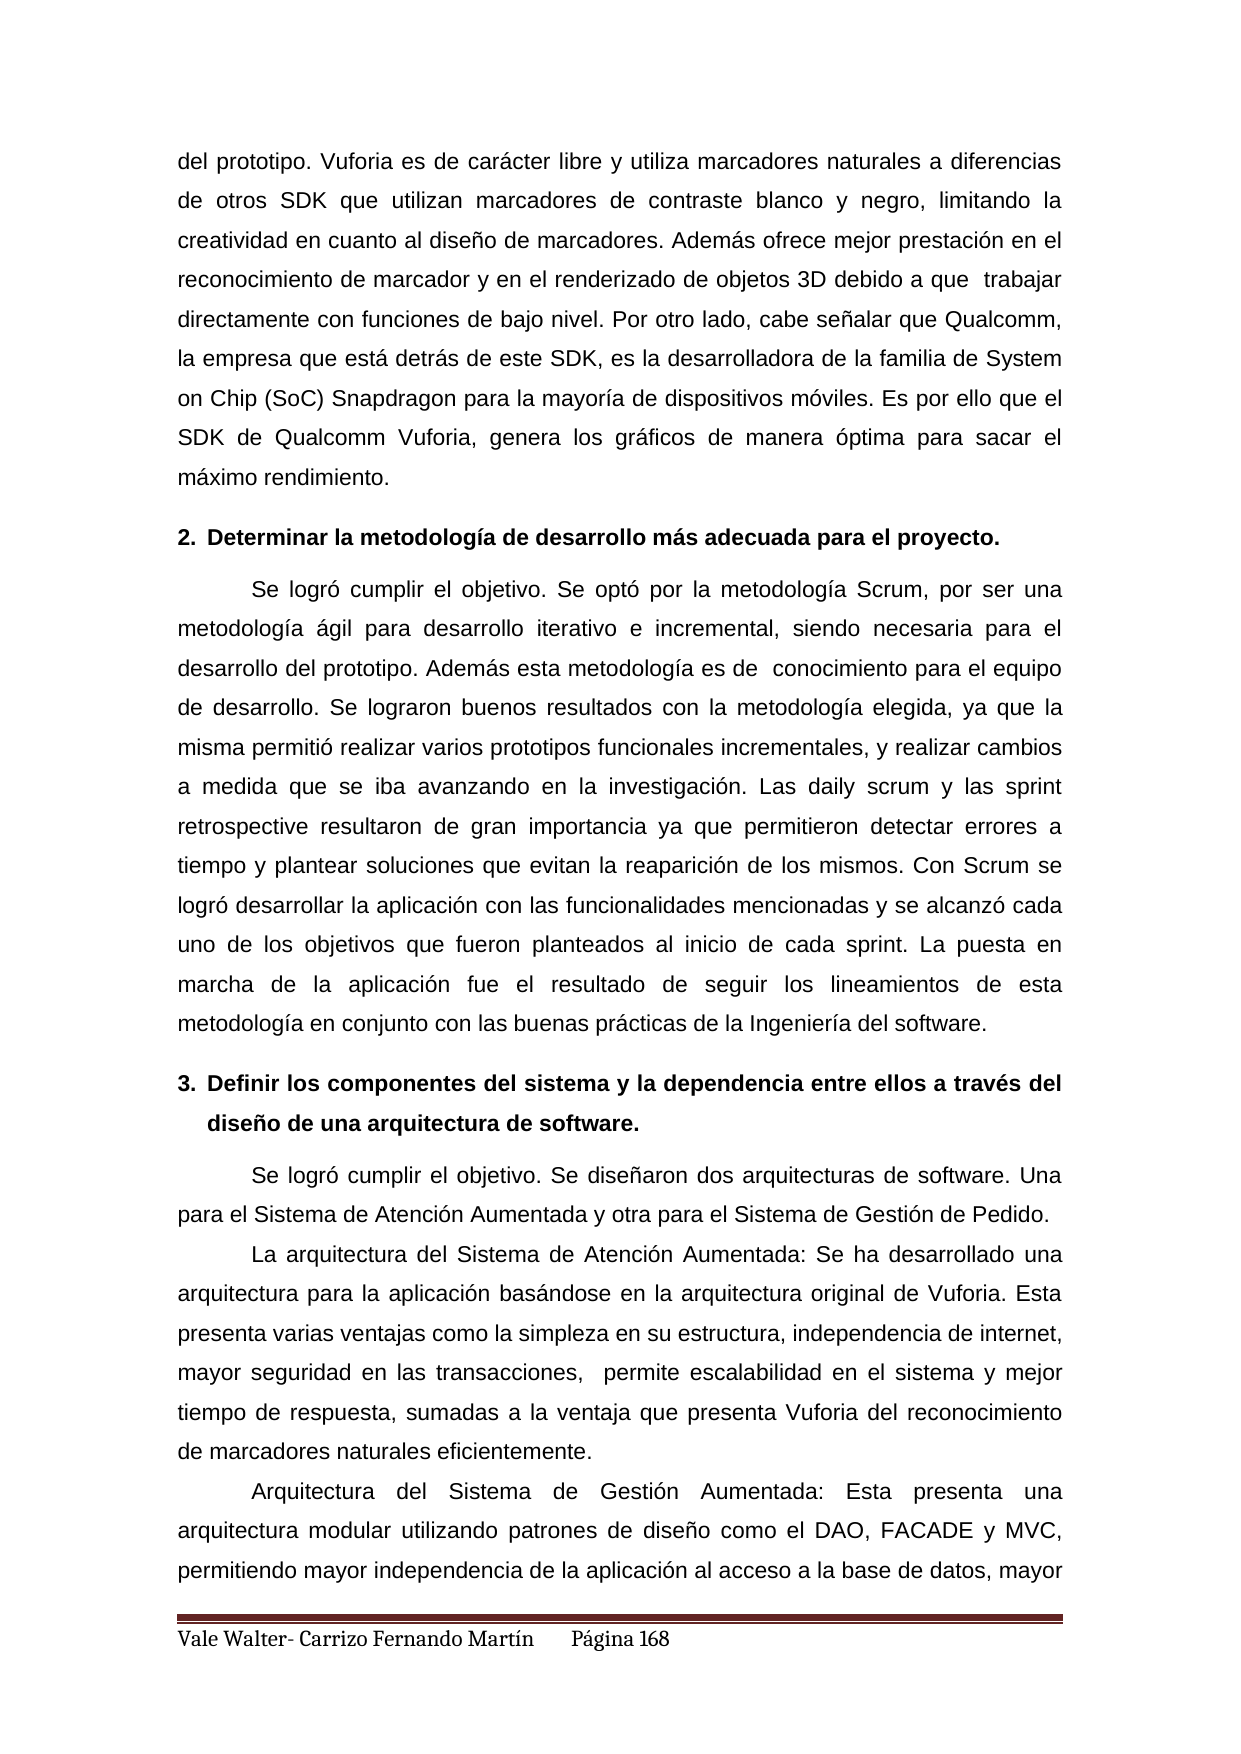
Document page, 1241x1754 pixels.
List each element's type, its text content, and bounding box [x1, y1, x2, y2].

text Se logró cumplir el objetivo. Se optó por la metodología Scrum, por ser una metodología ágil para desarrollo iterativo e incremental, siendo necesaria para el desarrollo del prototipo. Además esta metodología es de conocimiento para el equipo de desarrollo. Se lograron buenos resultados con la metodología elegida, ya que la misma permitió realizar varios prototipos funcionales incrementales, y realizar cambios a medida que se iba avanzando en la investigación. Las daily scrum y las sprint retrospective resultaron de gran importancia ya que permitieron detectar errores a tiempo y plantear soluciones que evitan la reaparición de los mismos. Con Scrum se logró desarrollar la aplicación con las funcionalidades mencionadas y se alcanzó cada uno de los objetivos que fueron planteados al inicio de cada sprint. La puesta en marcha de la aplicación fue el resultado de seguir los lineamientos de esta metodología en conjunto con las buenas prácticas de la Ingeniería del software. [177, 576, 1063, 1036]
text La arquitectura del Sistema de Atención Aumentada: Se ha desarrollado una arquitectura para la aplicación basándose en la arquitectura original de Vuforia. Esta presenta varias ventajas como la simpleza en su estructura, independencia de internet, mayor seguridad en las transacciones, permite escalabilidad en el sistema y mejor tiempo de respuesta, sumadas a la ventaja que presenta Vuforia del reconocimiento de marcadores naturales eficientemente. [177, 1241, 1063, 1464]
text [177, 1478, 1063, 1583]
list Definir los componentes del sistema y la dependencia entre ellos a través del diseño de una arquitectura de software. [177, 1070, 1063, 1136]
list Determinar la metodología de desarrollo más adecuada para el proyecto. [177, 524, 1063, 550]
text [177, 148, 1063, 490]
text Se logró cumplir el objetivo. Se diseñaron dos arquitecturas de software. Una para el Sistema de Atención Aumentada y otra para el Sistema de Gestión de Pedido. [177, 1162, 1063, 1228]
